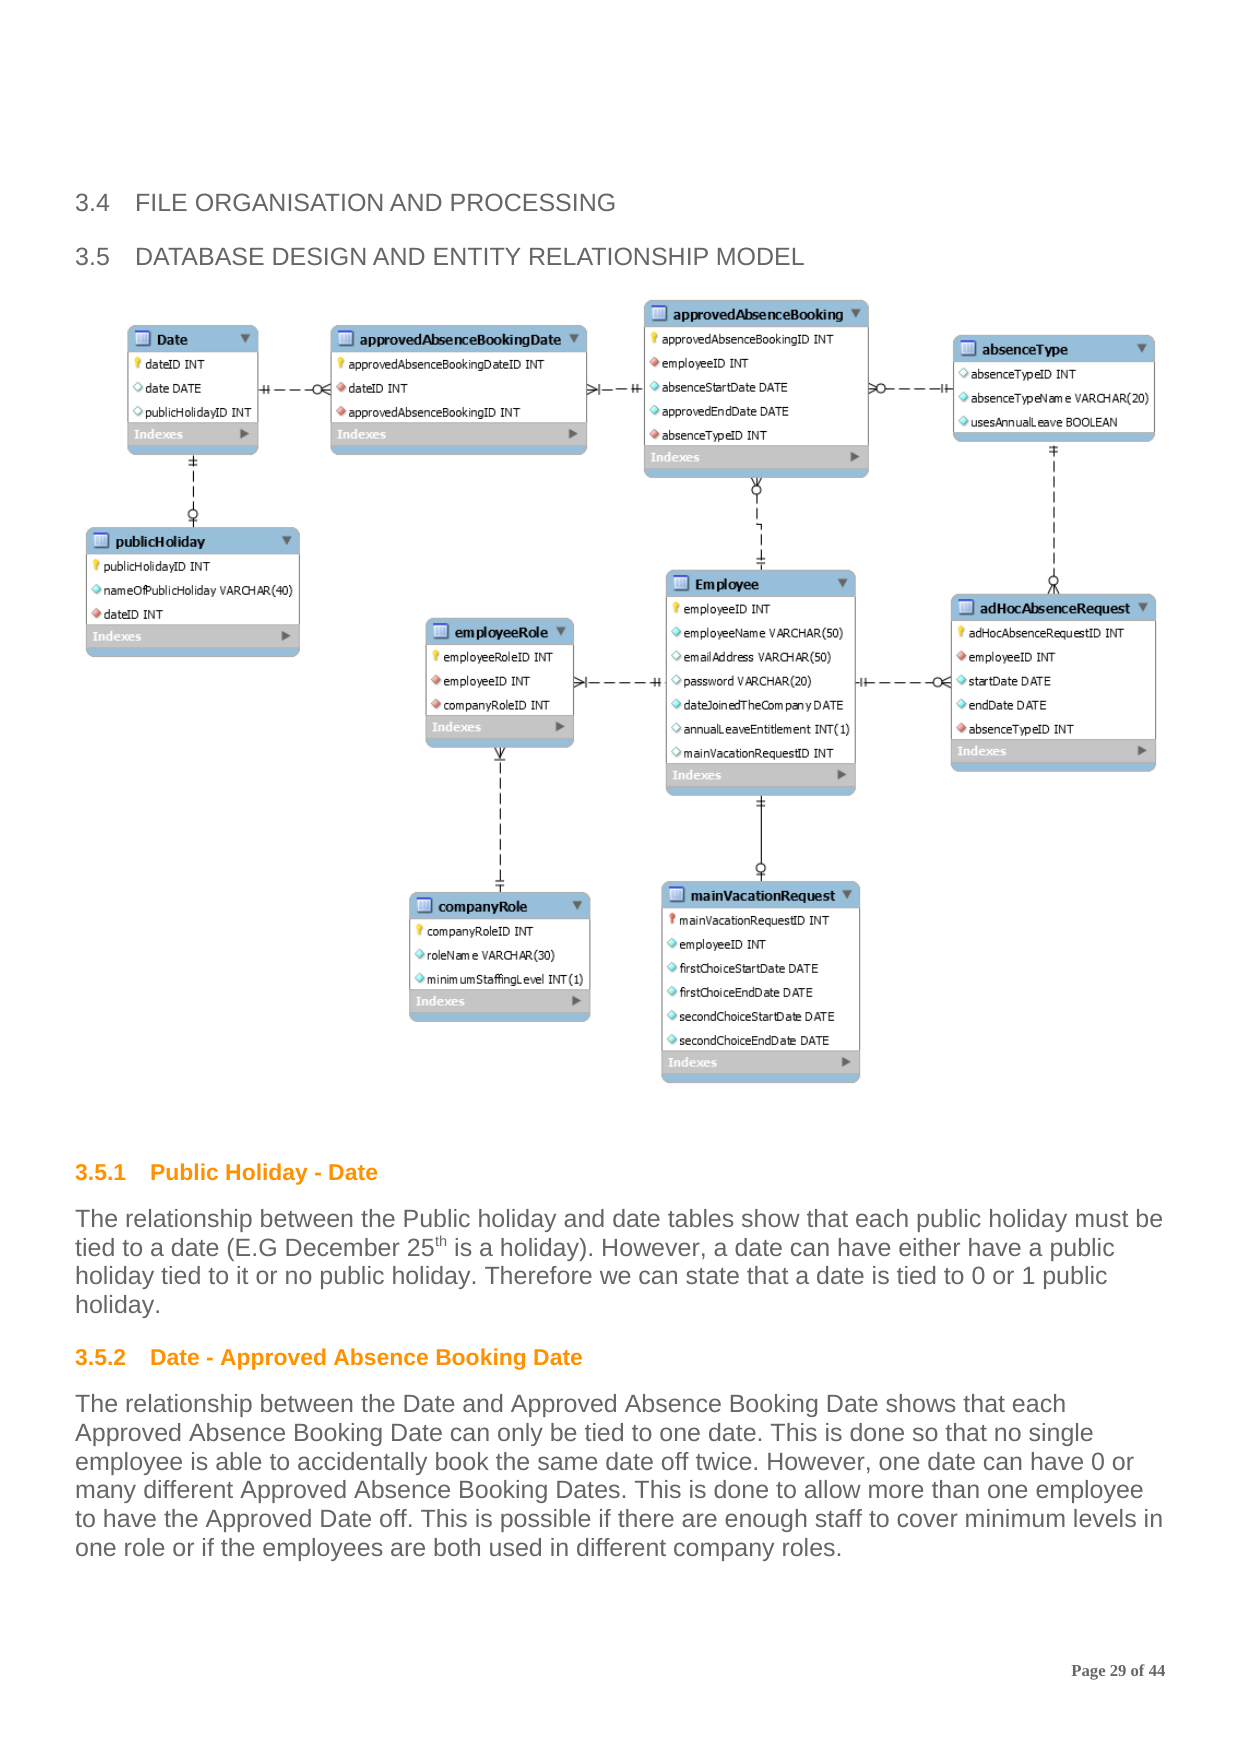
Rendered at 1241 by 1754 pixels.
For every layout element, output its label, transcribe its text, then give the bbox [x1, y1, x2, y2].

subtitle database design and entity relationship model [75, 242, 1165, 271]
picture [75, 289, 1166, 1093]
list Public Holiday - Date [75, 1159, 1165, 1185]
list Date - Approved Absence Booking Date [75, 1344, 1165, 1370]
subtitle file organisation and processing [75, 188, 1165, 217]
text The relationship between the Date and Approved Absence Booking Date shows that each Approved Absence Booking Date can only be tied to one date. This is done so that no single employee is able to accidentally book the same date off twice. However, one date can have 0 or many different Approved Absence Booking Dates. This is done to allow more than one employee to have the Approved Date off. This is possible if there are enough staff to cover minimum levels in one role or if the employees are both used in different company roles. [75, 1389, 1165, 1561]
text The relationship between the Public holiday and date tables show that each public holiday must be tied to a date (E.G December 25th is a holiday). However, a date can have either have a public holiday tied to it or no public holiday. Therefore we can state that a date is tied to 0 or 1 public holiday. [75, 1204, 1165, 1319]
